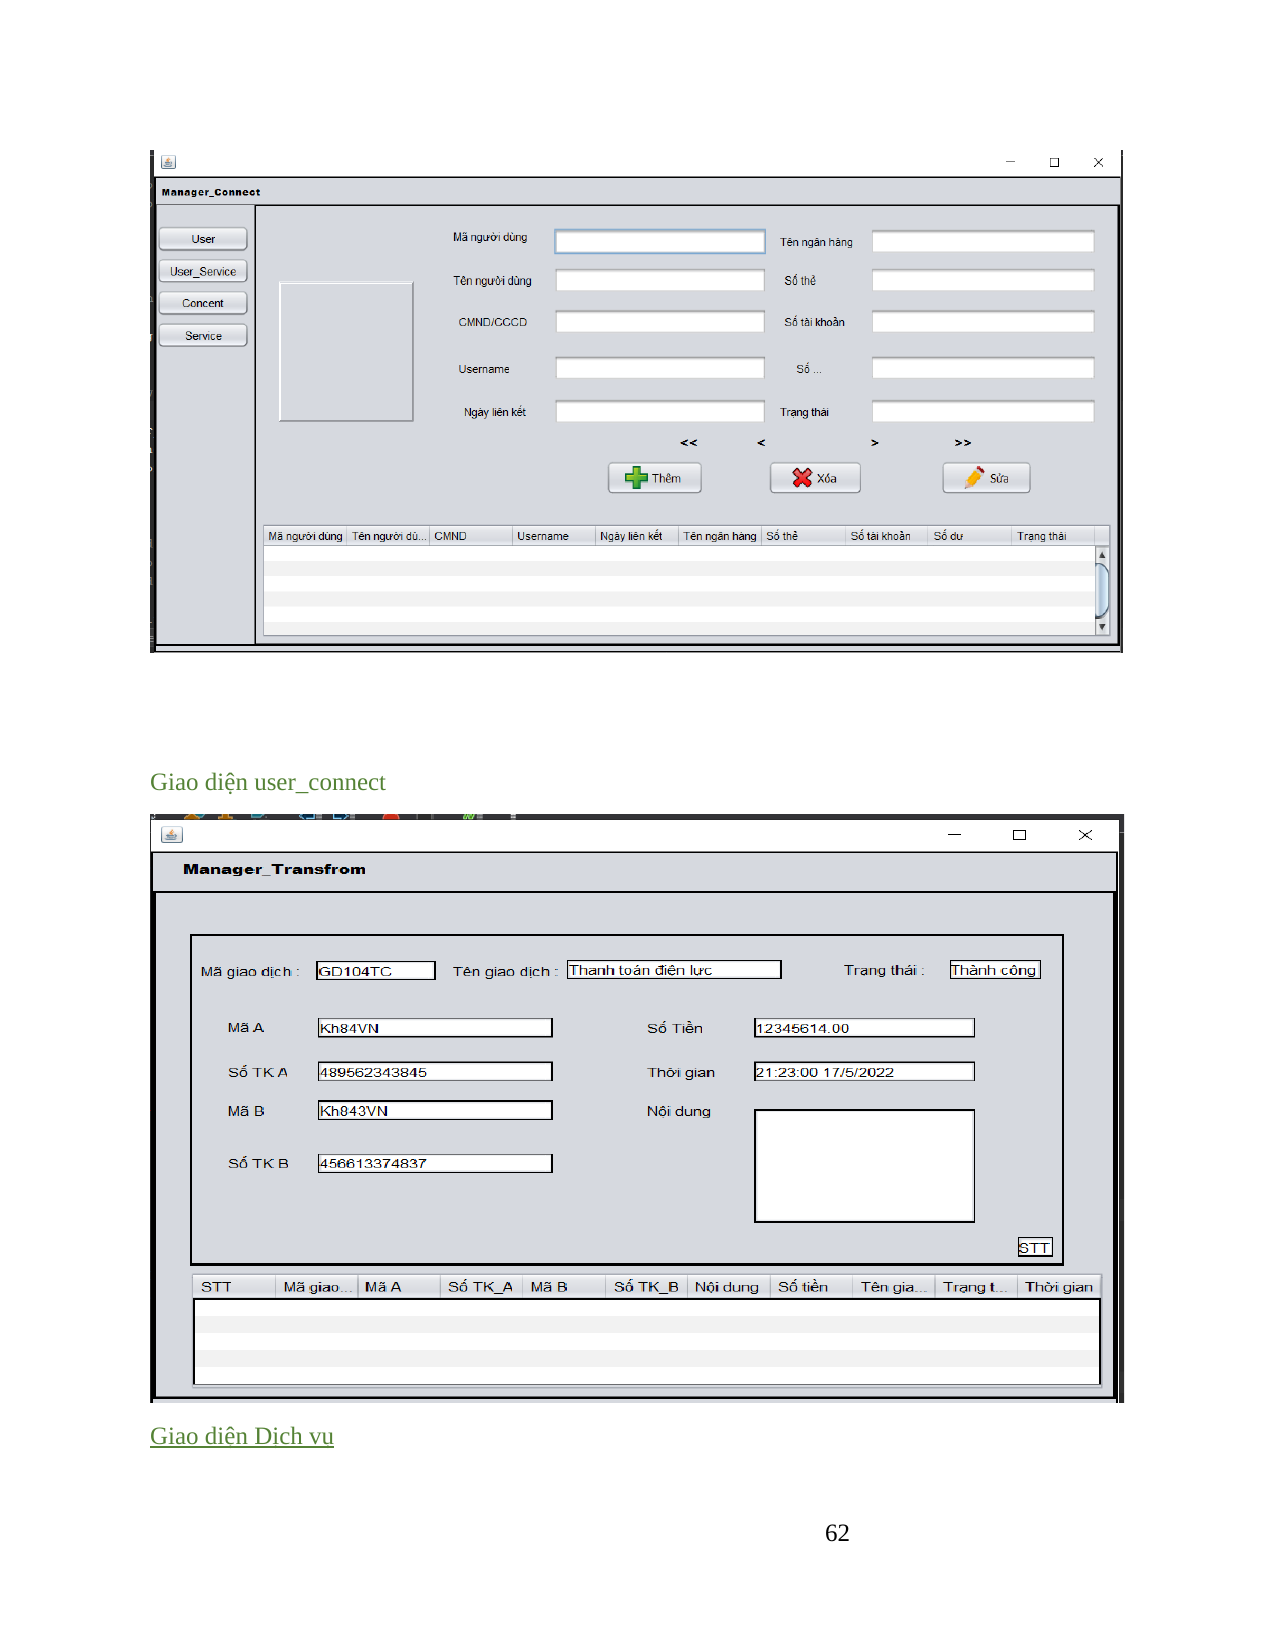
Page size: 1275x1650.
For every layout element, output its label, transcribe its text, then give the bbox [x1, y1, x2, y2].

text Giao diện Dịch vụ [150, 1421, 1125, 1450]
picture [150, 150, 1123, 653]
text Giao diện user_connect [150, 767, 1125, 795]
picture [150, 814, 1125, 1403]
